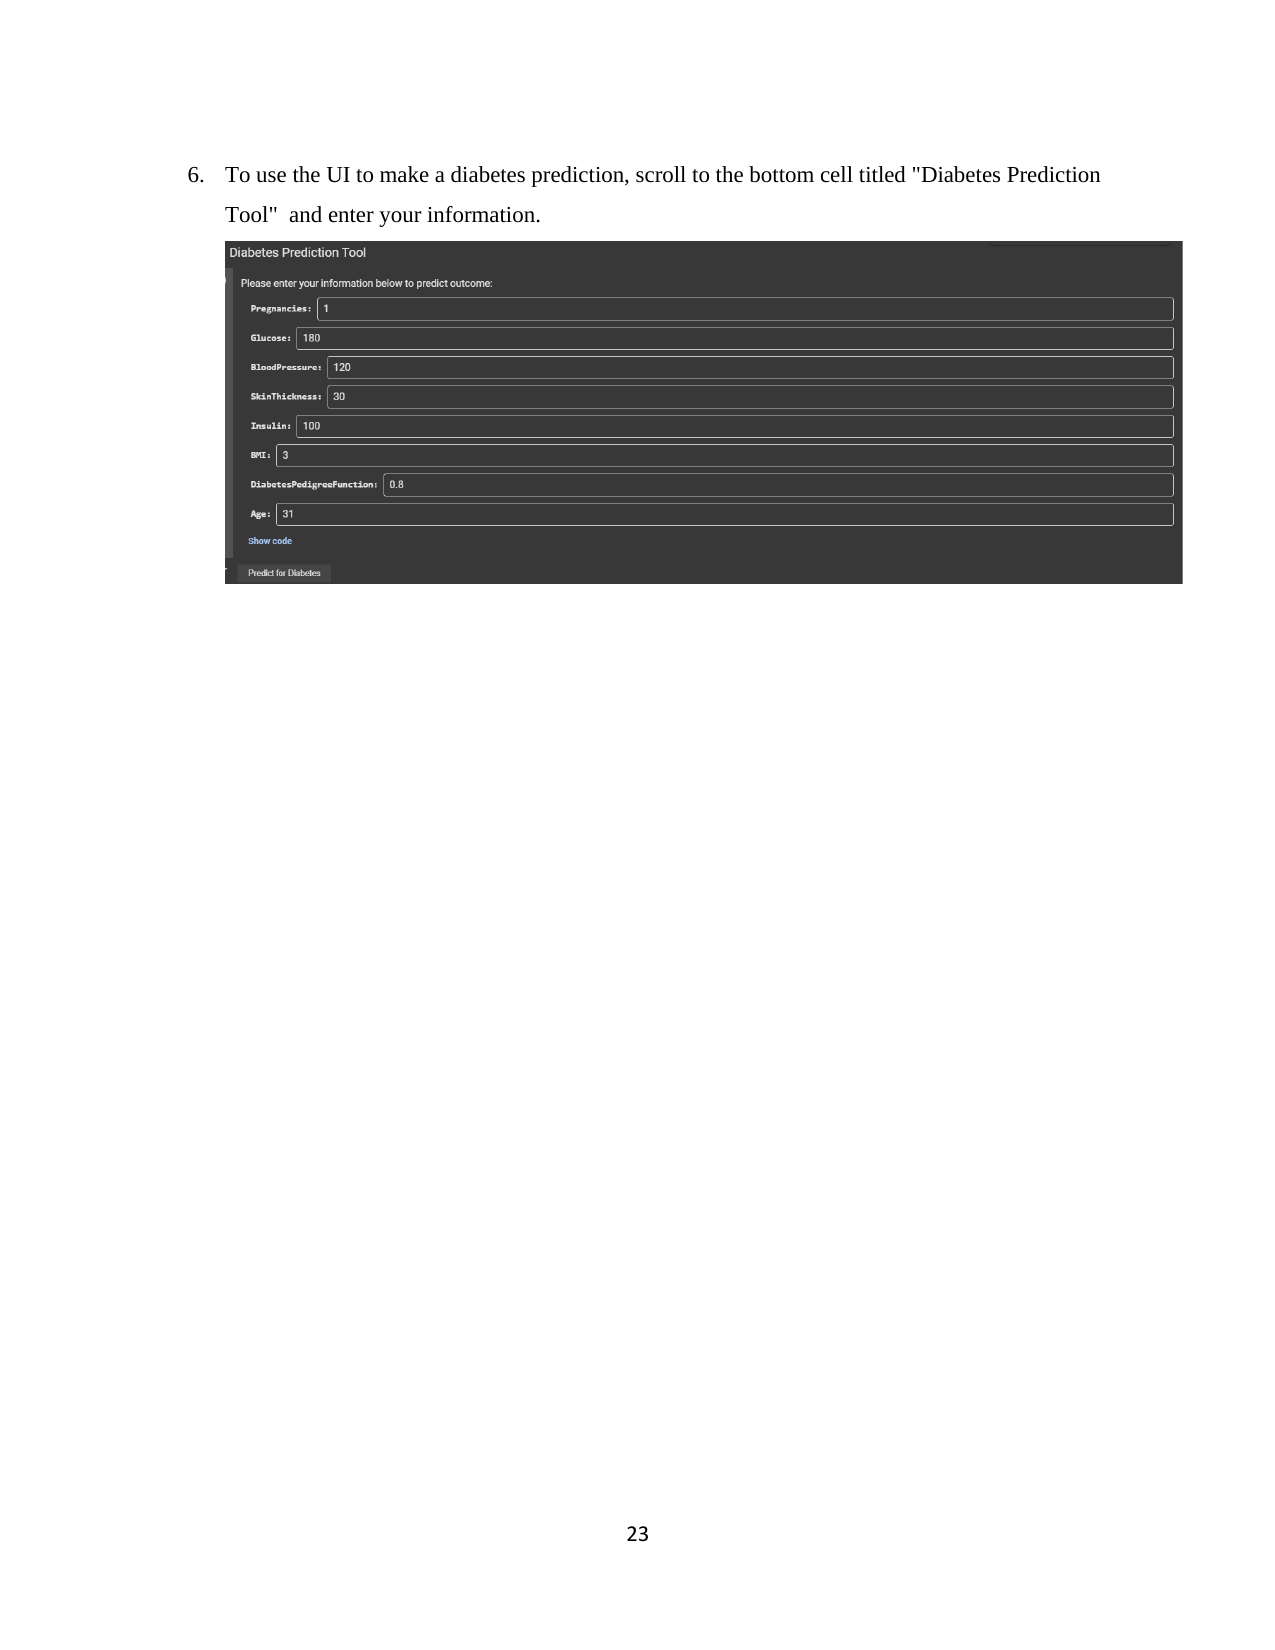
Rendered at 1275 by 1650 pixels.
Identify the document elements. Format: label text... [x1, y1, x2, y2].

picture [225, 241, 1183, 584]
